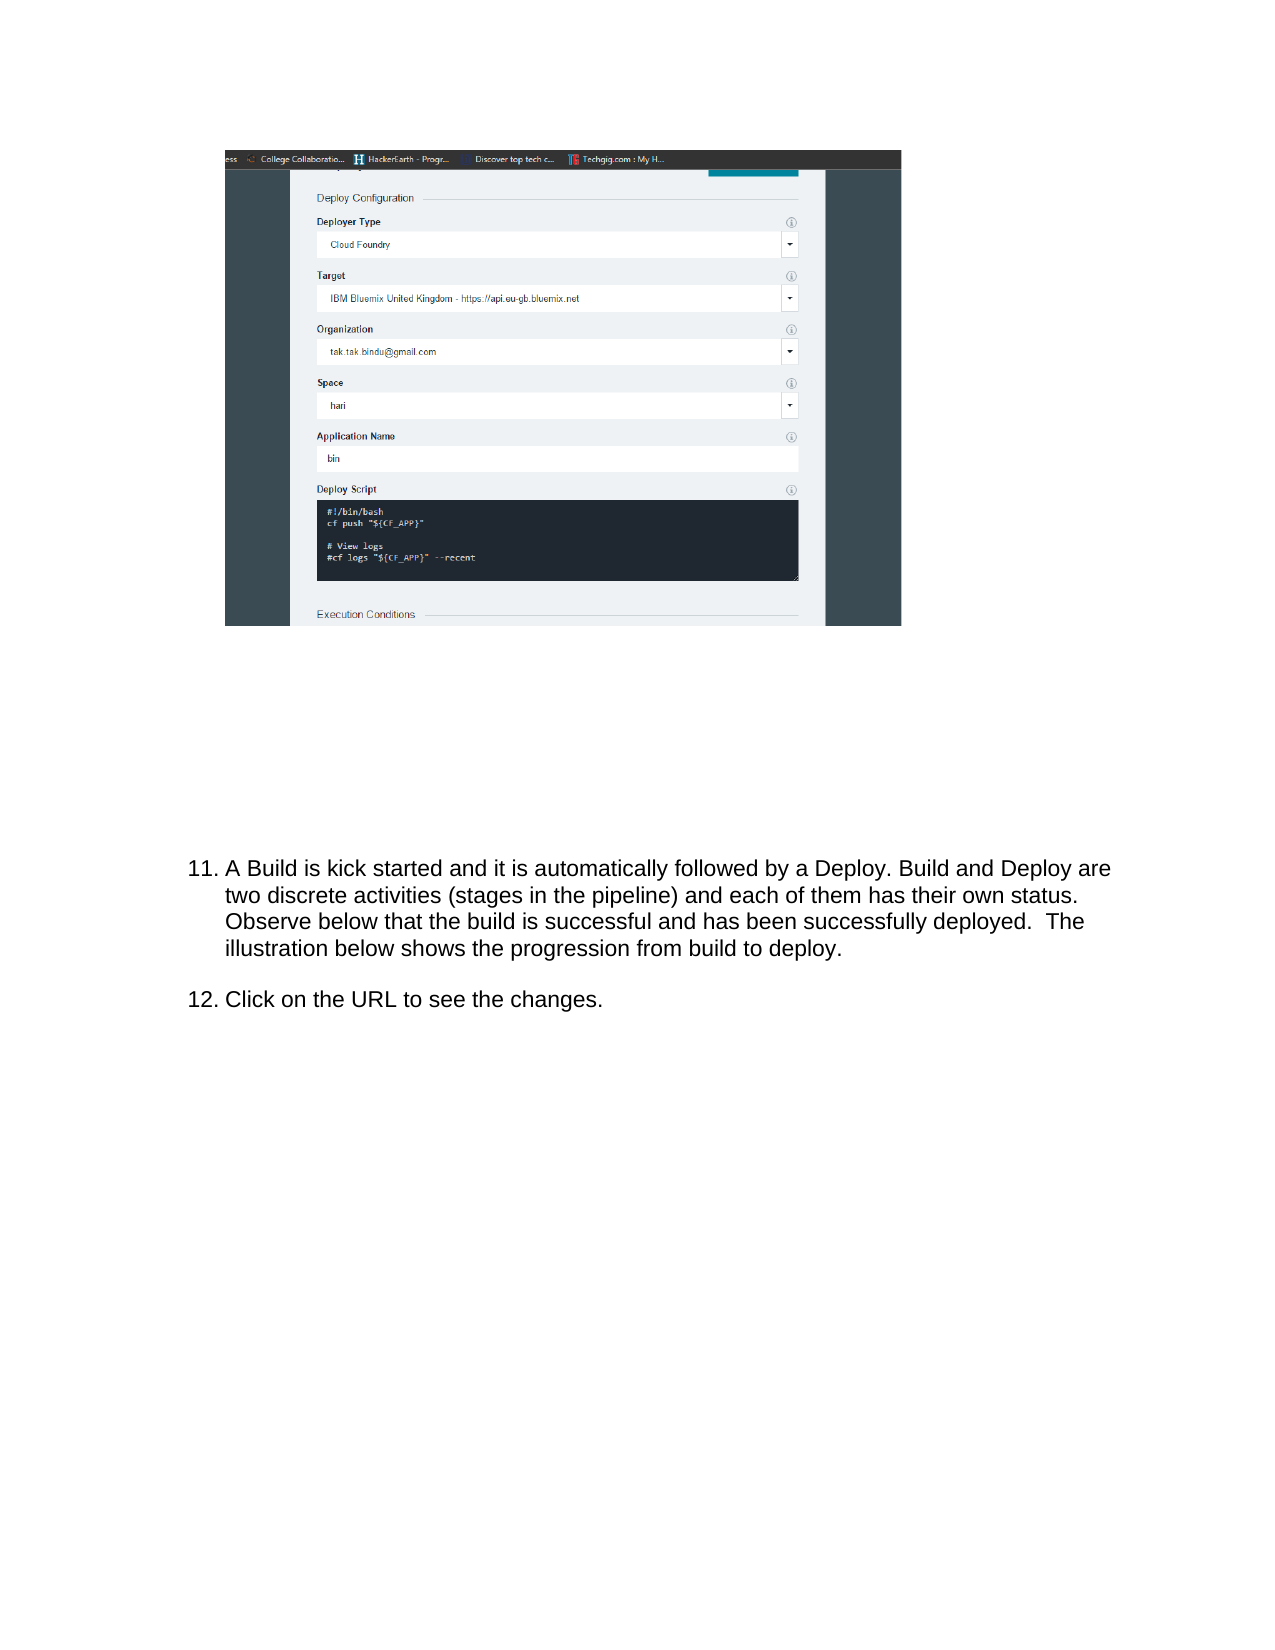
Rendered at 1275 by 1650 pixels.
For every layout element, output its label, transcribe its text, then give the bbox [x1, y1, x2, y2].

list A Build is kick started and it is automatically followed by a Deploy. Build and Deploy are two discrete activities (stages in the pipeline) and each of them has their own status. Observe below that the build is successful and has been successfully deployed. The illustration below shows the progression from build to deploy. [187, 855, 1125, 961]
list Click on the URL to see the changes. [187, 986, 1125, 1012]
picture [225, 150, 902, 626]
